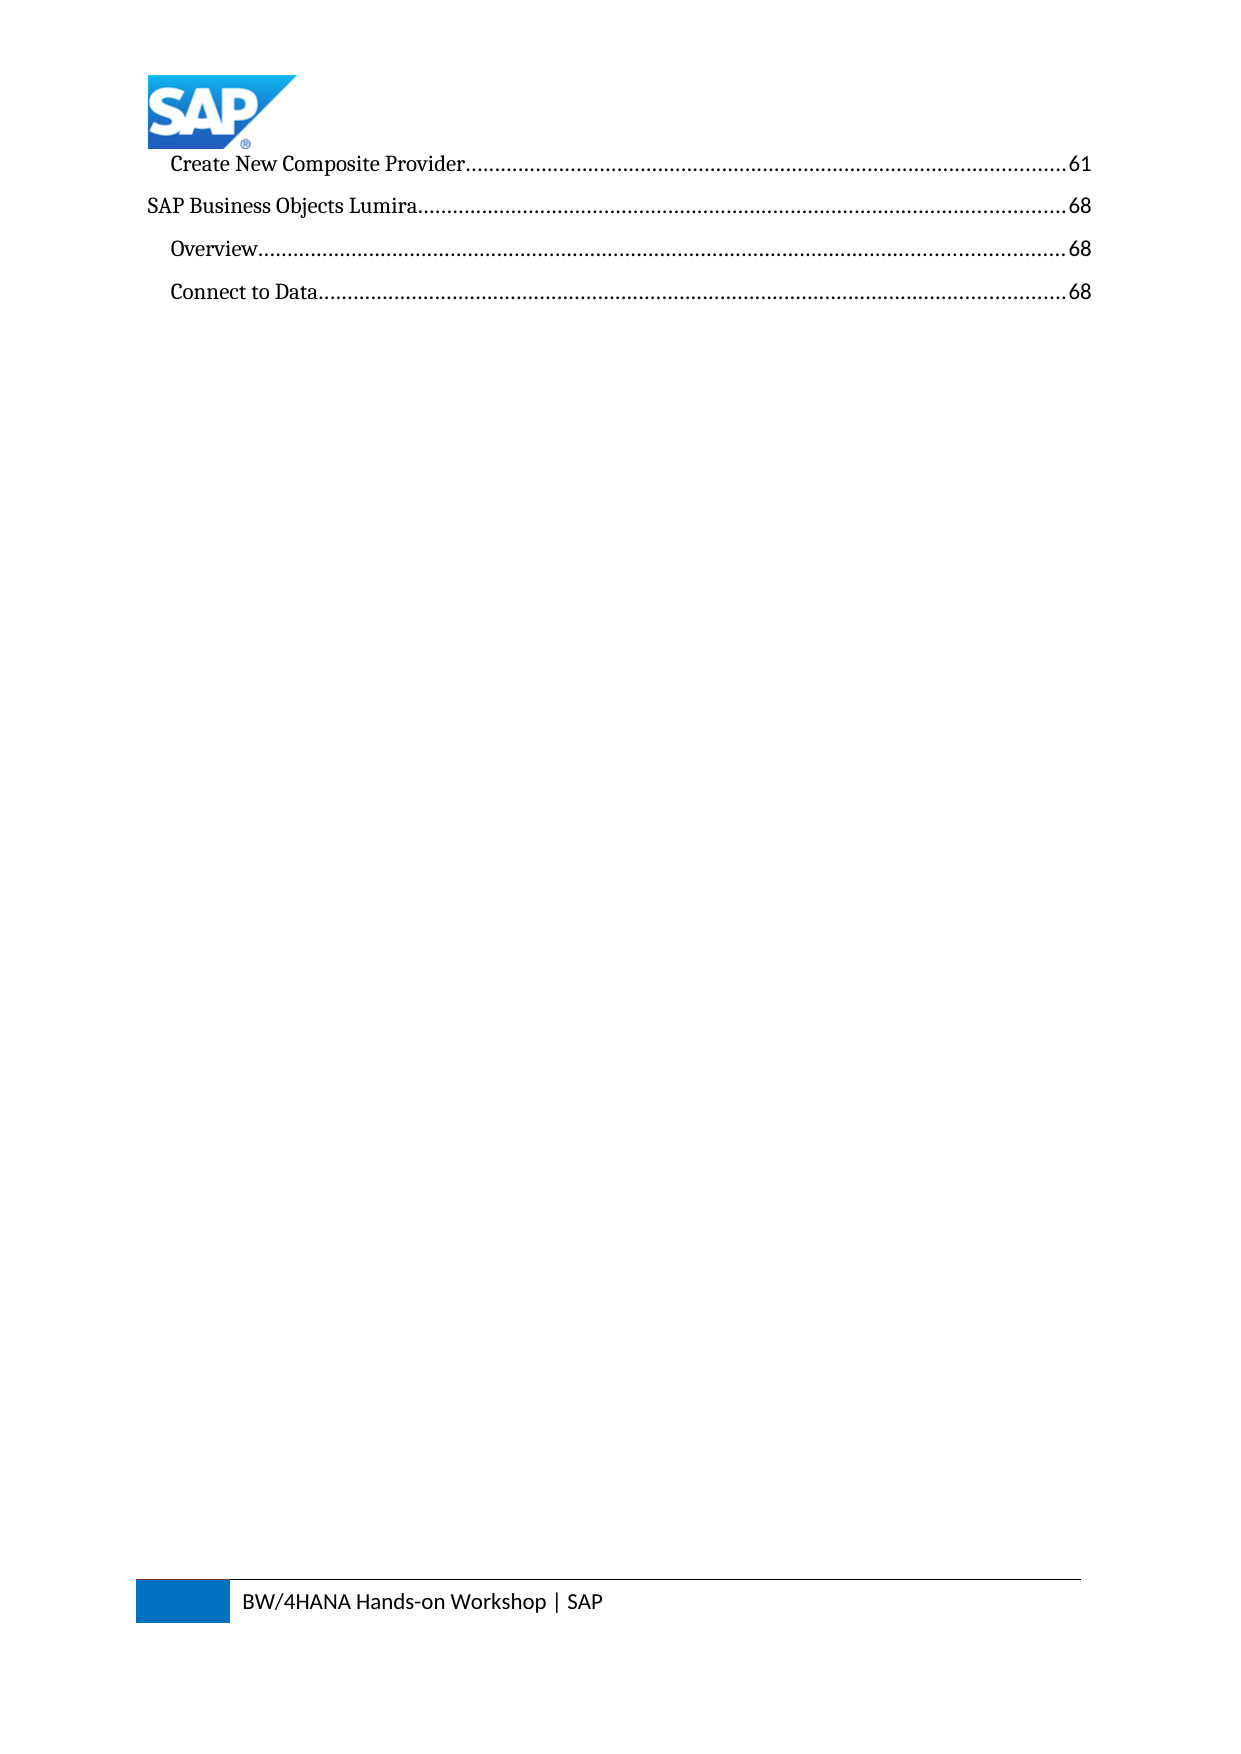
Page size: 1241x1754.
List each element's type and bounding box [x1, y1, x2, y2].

picture [147, 75, 298, 149]
